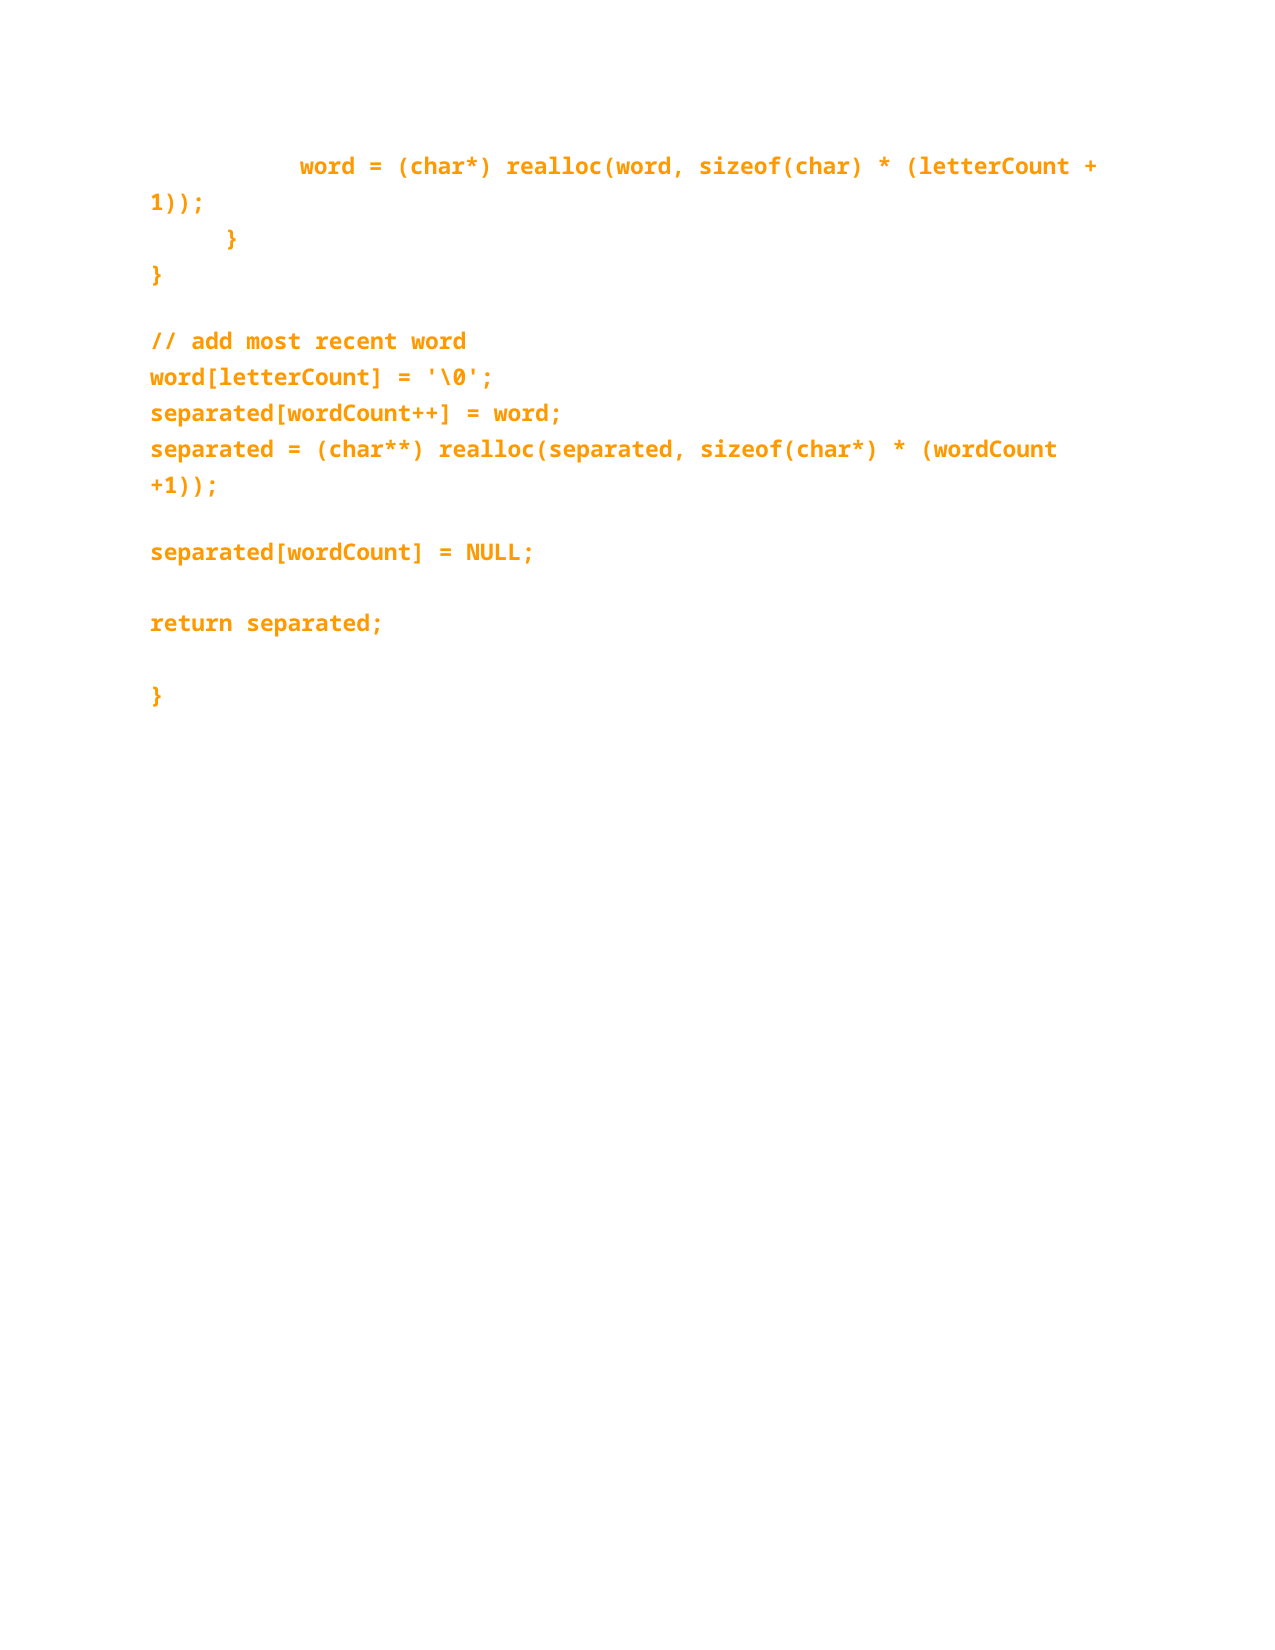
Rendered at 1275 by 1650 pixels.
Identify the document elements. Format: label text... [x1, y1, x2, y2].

text return separated; [150, 607, 1125, 639]
text } [150, 258, 1125, 289]
text separated[wordCount] = NULL; [150, 536, 1125, 567]
text // add most recent word [150, 325, 1125, 356]
text word = (char*) realloc(word, sizeof(char) * (letterCount + 1)); [150, 150, 1125, 217]
text separated[wordCount++] = word; [150, 397, 1125, 428]
text } [150, 679, 1125, 711]
text } [150, 222, 1125, 253]
text word[letterCount] = '\0'; [150, 361, 1125, 392]
text separated = (char**) realloc(separated, sizeof(char*) * (wordCount +1)); [150, 433, 1125, 500]
